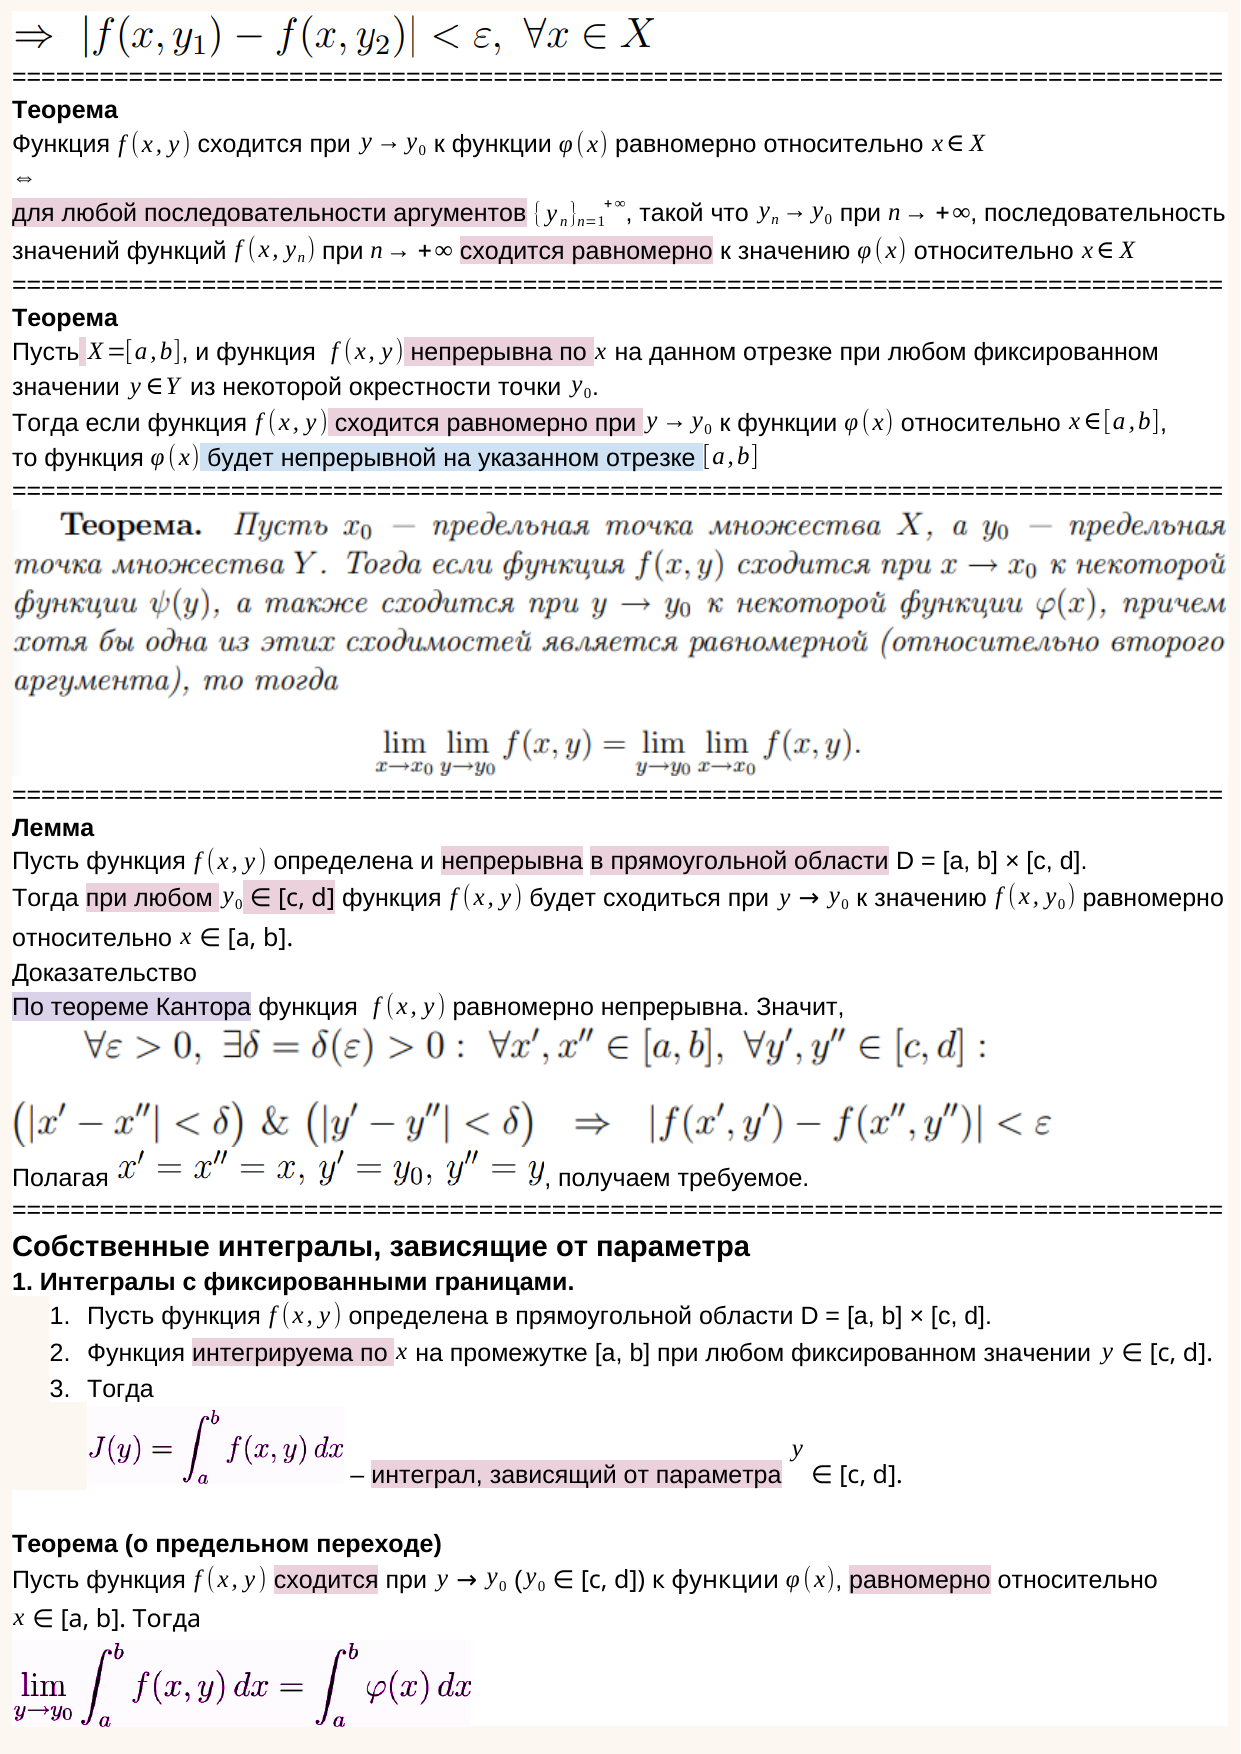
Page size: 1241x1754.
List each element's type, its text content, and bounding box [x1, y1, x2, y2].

text Собственные интегралы, зависящие от параметра [12, 1228, 1228, 1262]
text =================================================================================== [12, 780, 1228, 808]
text то функция будет непрерывной на указанном отрезке [12, 442, 1228, 472]
text Пусть функция сходится при → ( ∈ [c, d]) к функции , равномерно относительно [12, 1562, 1228, 1596]
text Функция сходится при к функции равномерно относительно [12, 128, 1228, 159]
picture [11, 509, 1229, 776]
text 1. Интегралы с фиксированными границами. [12, 1267, 1228, 1296]
picture [11, 11, 654, 58]
list Тогда [49, 1373, 1228, 1402]
text – интеграл, зависящий от параметра ∈ [c, d]. [87, 1407, 1228, 1490]
text Теорема [12, 95, 1228, 123]
text Теорема (о предельном переходе) [12, 1528, 1228, 1557]
text Пусть , и функция непрерывна по на данном отрезке при любом фиксированном значении из некоторой окрестности точки . [12, 336, 1228, 402]
picture [11, 1640, 471, 1727]
text Пусть функция определена и непрерывна в прямоугольной области D = [a, b] × [c, d]. [12, 846, 1228, 876]
text ∈ [a, b]. Тогда [12, 1601, 1228, 1635]
picture [11, 1025, 1052, 1147]
picture [115, 1150, 544, 1186]
text =================================================================================== [12, 476, 1228, 505]
text для любой последовательности аргументов , такой что при , последовательность значений функций при сходится равномерно к значению относительно [12, 195, 1228, 266]
text =================================================================================== [12, 62, 1228, 91]
text =================================================================================== [12, 1196, 1228, 1224]
text Доказательство [12, 958, 1228, 987]
text Тогда если функция сходится равномерно при к функции относительно , [12, 406, 1228, 438]
text Теорема [12, 303, 1228, 332]
text Тогда при любом ∈ [c, d] функция будет сходиться при → к значению равномерно относительно ∈ [a, b]. [12, 880, 1228, 953]
list Функция интегрируема по на промежутке [a, b] при любом фиксированном значении ∈ [c, d]. [49, 1334, 1228, 1368]
picture [86, 1406, 344, 1484]
text =================================================================================== [12, 270, 1228, 299]
text По теореме Кантора функция равномерно непрерывна. Значит, [12, 991, 1228, 1021]
list Пусть функция определена в прямоугольной области D = [a, b] × [c, d]. [49, 1300, 1228, 1330]
text Лемма [12, 813, 1228, 841]
